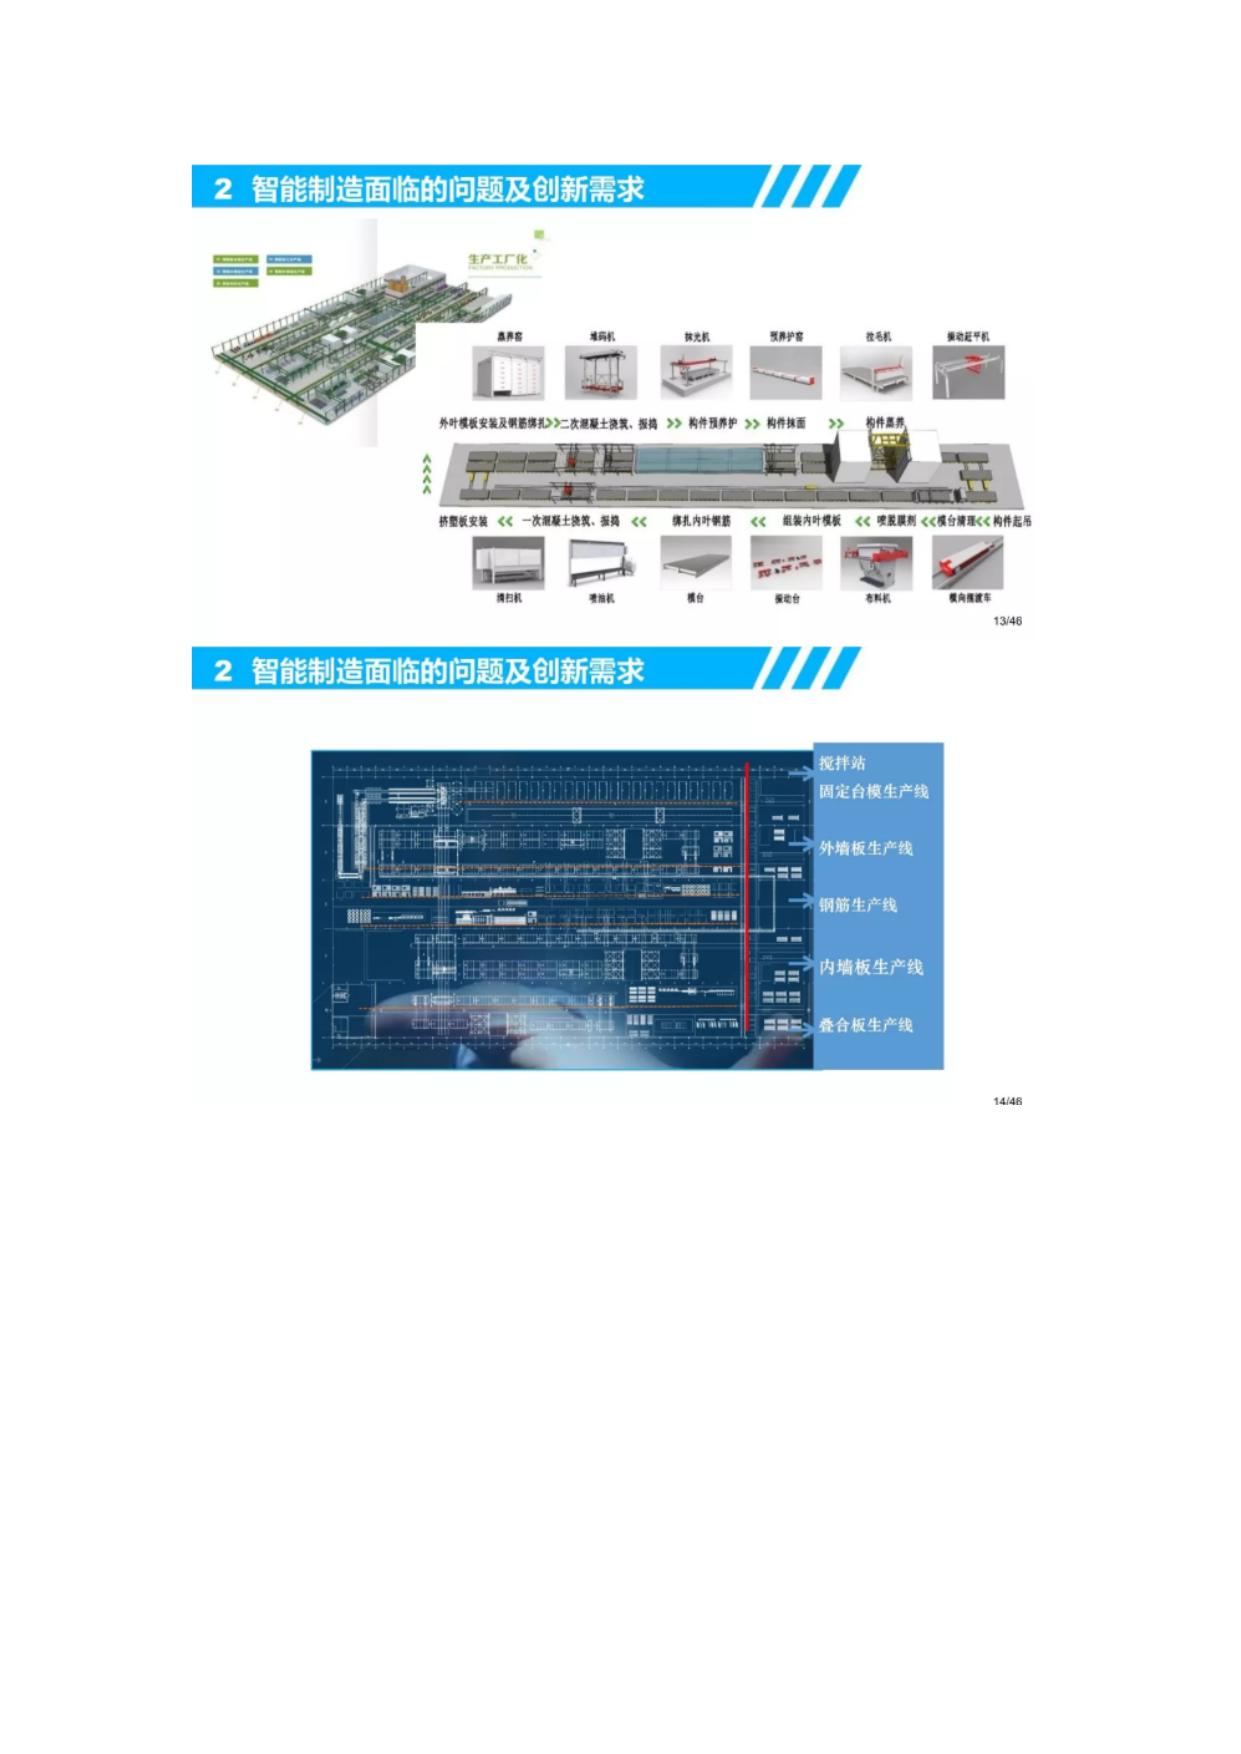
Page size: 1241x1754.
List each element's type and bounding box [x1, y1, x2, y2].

picture [187, 162, 1053, 1105]
